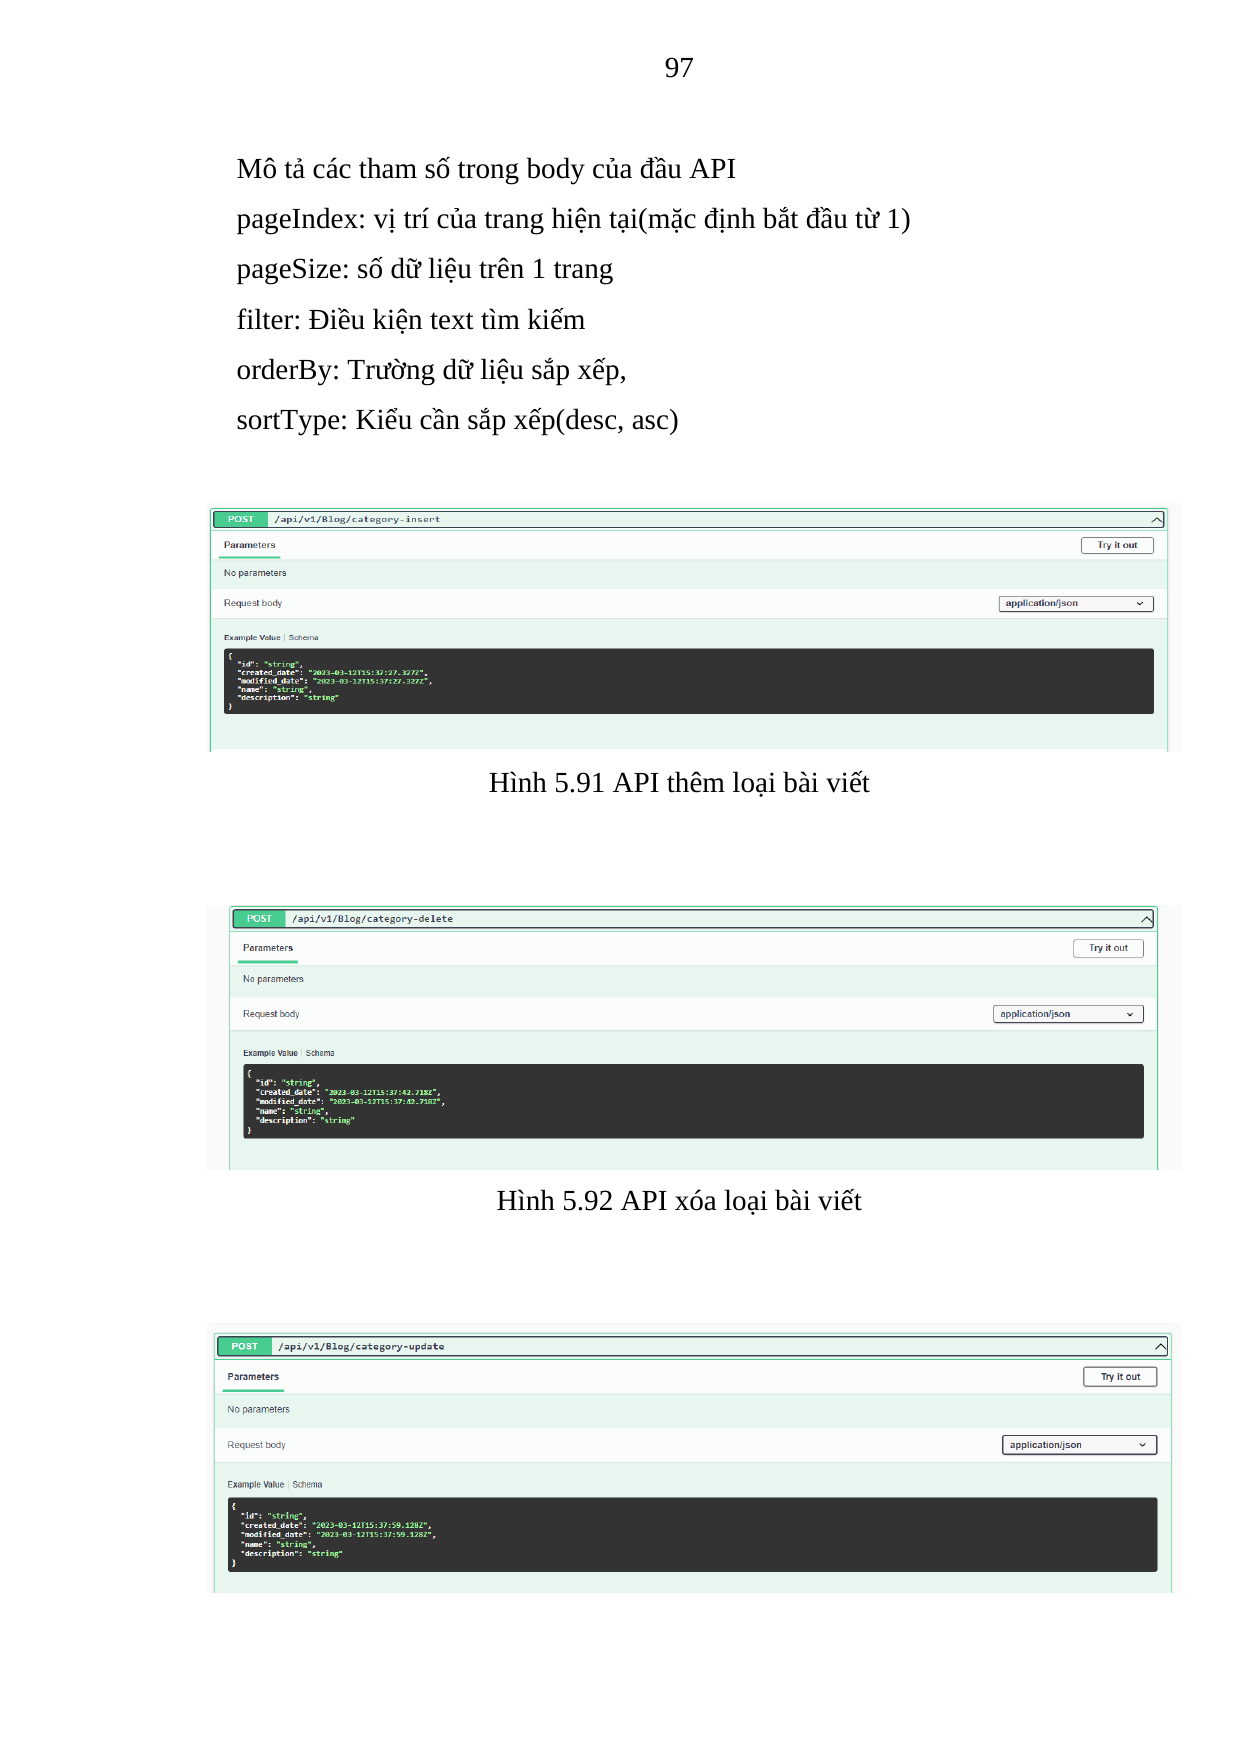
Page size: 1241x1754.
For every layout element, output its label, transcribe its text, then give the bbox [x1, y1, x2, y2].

text orderBy: Trường dữ liệu sắp xếp, [207, 352, 1152, 386]
picture [206, 1323, 1182, 1593]
text filter: Điều kiện text tìm kiếm [207, 302, 1152, 335]
text pageIndex: vị trí của trang hiện tại(mặc định bắt đầu từ 1) [207, 201, 1152, 235]
picture [206, 905, 1182, 1170]
picture [206, 503, 1182, 752]
text Mô tả các tham số trong body của đầu API [207, 151, 1152, 184]
text sortType: Kiểu cần sắp xếp(desc, asc) [207, 402, 1152, 436]
text pageSize: số dữ liệu trên 1 trang [207, 251, 1152, 285]
